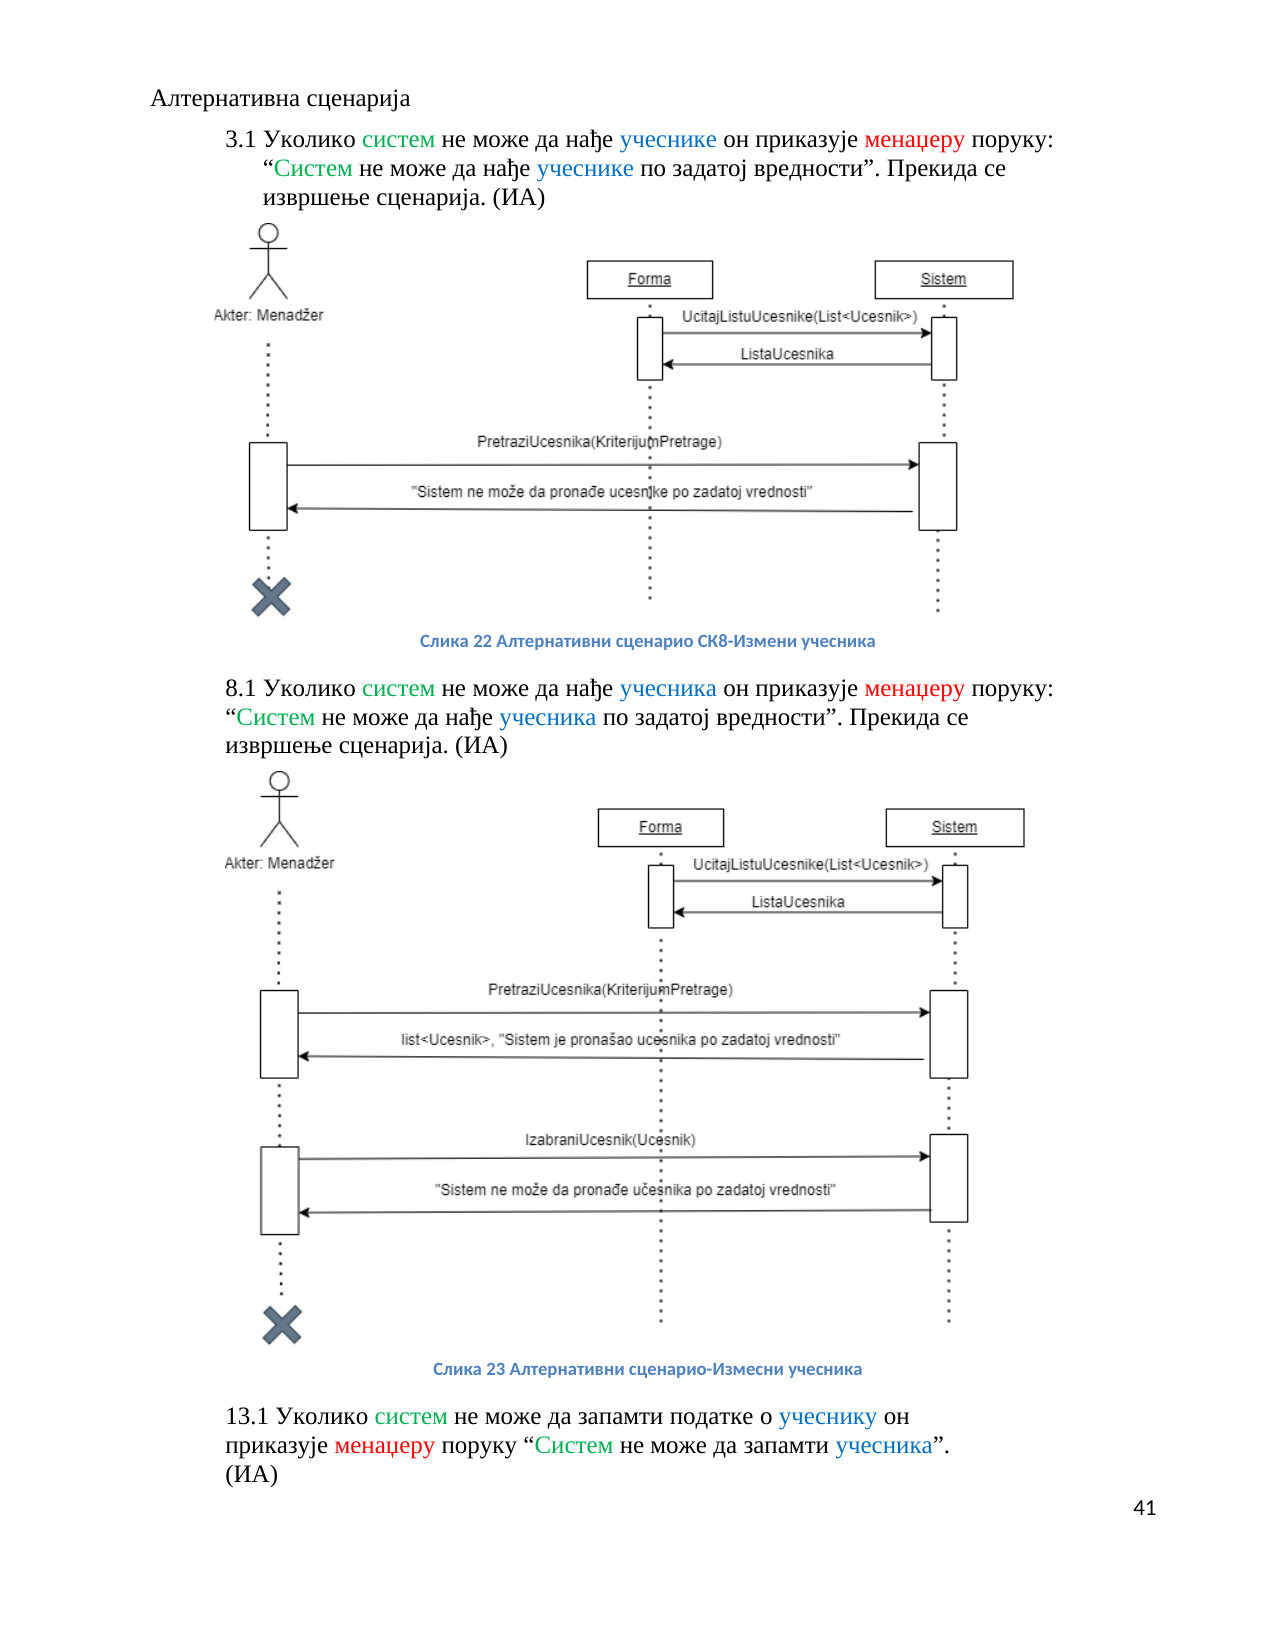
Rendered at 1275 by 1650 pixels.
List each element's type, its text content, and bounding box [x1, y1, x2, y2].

text Алтернативна сценарија [150, 83, 1156, 112]
text 8.1 Уколико систем не може да нађе учесника он приказује менаџеру поруку: “Систем не може да нађе учесника по задатој вредности”. Прекида се извршење сценарија. (ИА) [225, 673, 1078, 759]
text 13.1 Уколико систем не може да запамти податке о учеснику он приказује менаџеру поруку “Систем не може да запамти учесника”. (ИА) [225, 1401, 981, 1487]
picture [225, 771, 1025, 1358]
picture [214, 223, 1015, 630]
list Уколико систем не може да нађе учеснике он приказује менаџеру поруку: “Систем не може да нађе учеснике по задатој вредности”. Прекида се извршење сценарија. (ИА) [225, 124, 1078, 211]
